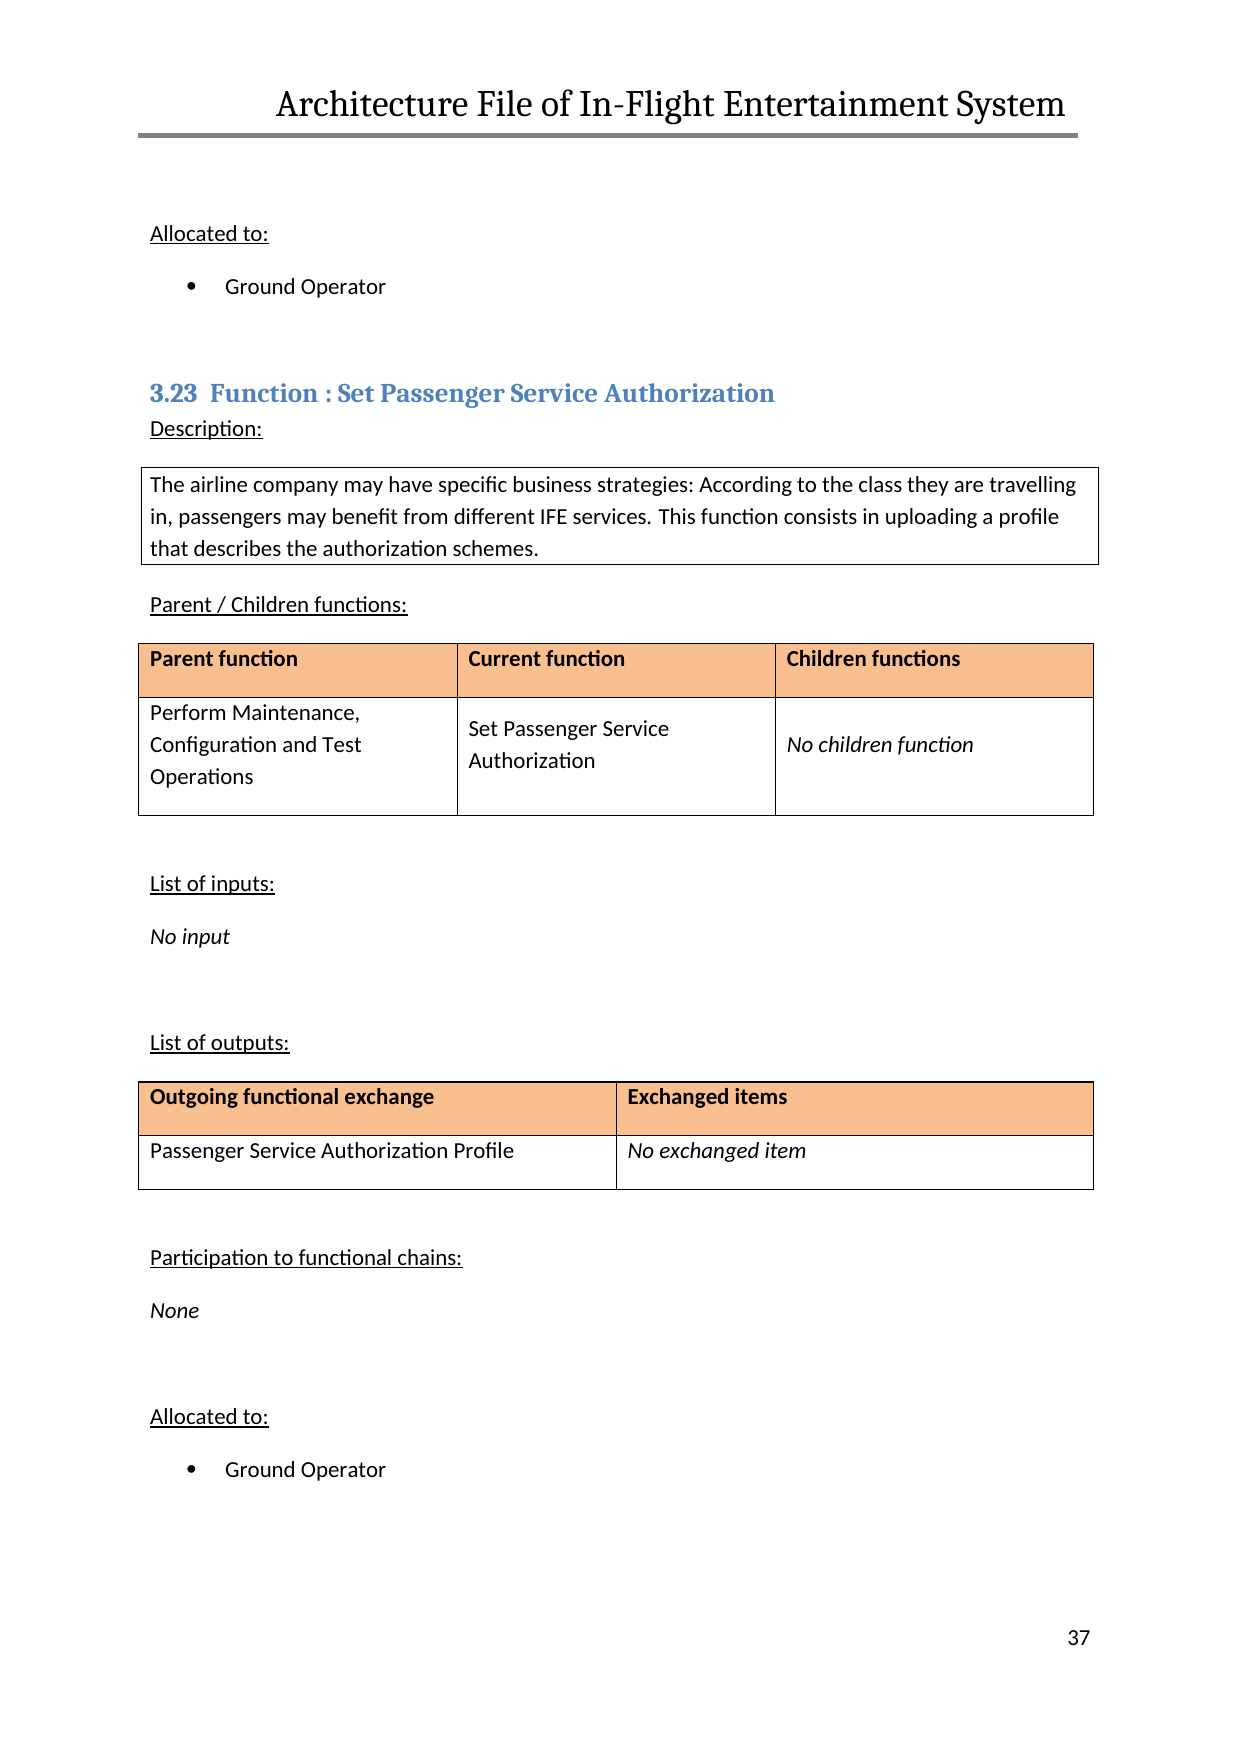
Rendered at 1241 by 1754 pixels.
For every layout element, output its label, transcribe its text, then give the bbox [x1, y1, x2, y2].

table_header Parent function [139, 644, 457, 697]
subtitle Function : Set Passenger Service Authorization [150, 378, 1090, 409]
table_header Passenger Service Authorization Profile [139, 1136, 616, 1189]
table_cell Set Passenger Service Authorization [458, 698, 775, 815]
table_header No exchanged item [617, 1136, 1093, 1189]
text Allocated to: [150, 1402, 1090, 1430]
table_cell No children function [776, 698, 1093, 815]
table_header Outgoing functional exchange [139, 1083, 616, 1135]
table_header Exchanged items [617, 1083, 1093, 1135]
text The airline company may have specific business strategies: According to the class they are travelling in, passengers may benefit from different IFE services. This function consists in uploading a profile that describes the authorization schemes. [142, 468, 1098, 564]
text Allocated to: [150, 219, 1090, 247]
text List of inputs: [150, 869, 1090, 897]
table_header Current function [458, 644, 775, 697]
table_header Children functions [776, 644, 1093, 697]
list Ground Operator [187, 1455, 1090, 1483]
text Parent / Children functions: [150, 590, 1090, 618]
text No input [150, 922, 1090, 950]
text List of outputs: [150, 1028, 1090, 1056]
table_cell Perform Maintenance, Configuration and Test Operations [139, 698, 457, 815]
text None [150, 1296, 1090, 1324]
list Ground Operator [187, 272, 1090, 300]
text Description: [150, 414, 1090, 442]
text Participation to functional chains: [150, 1243, 1090, 1271]
